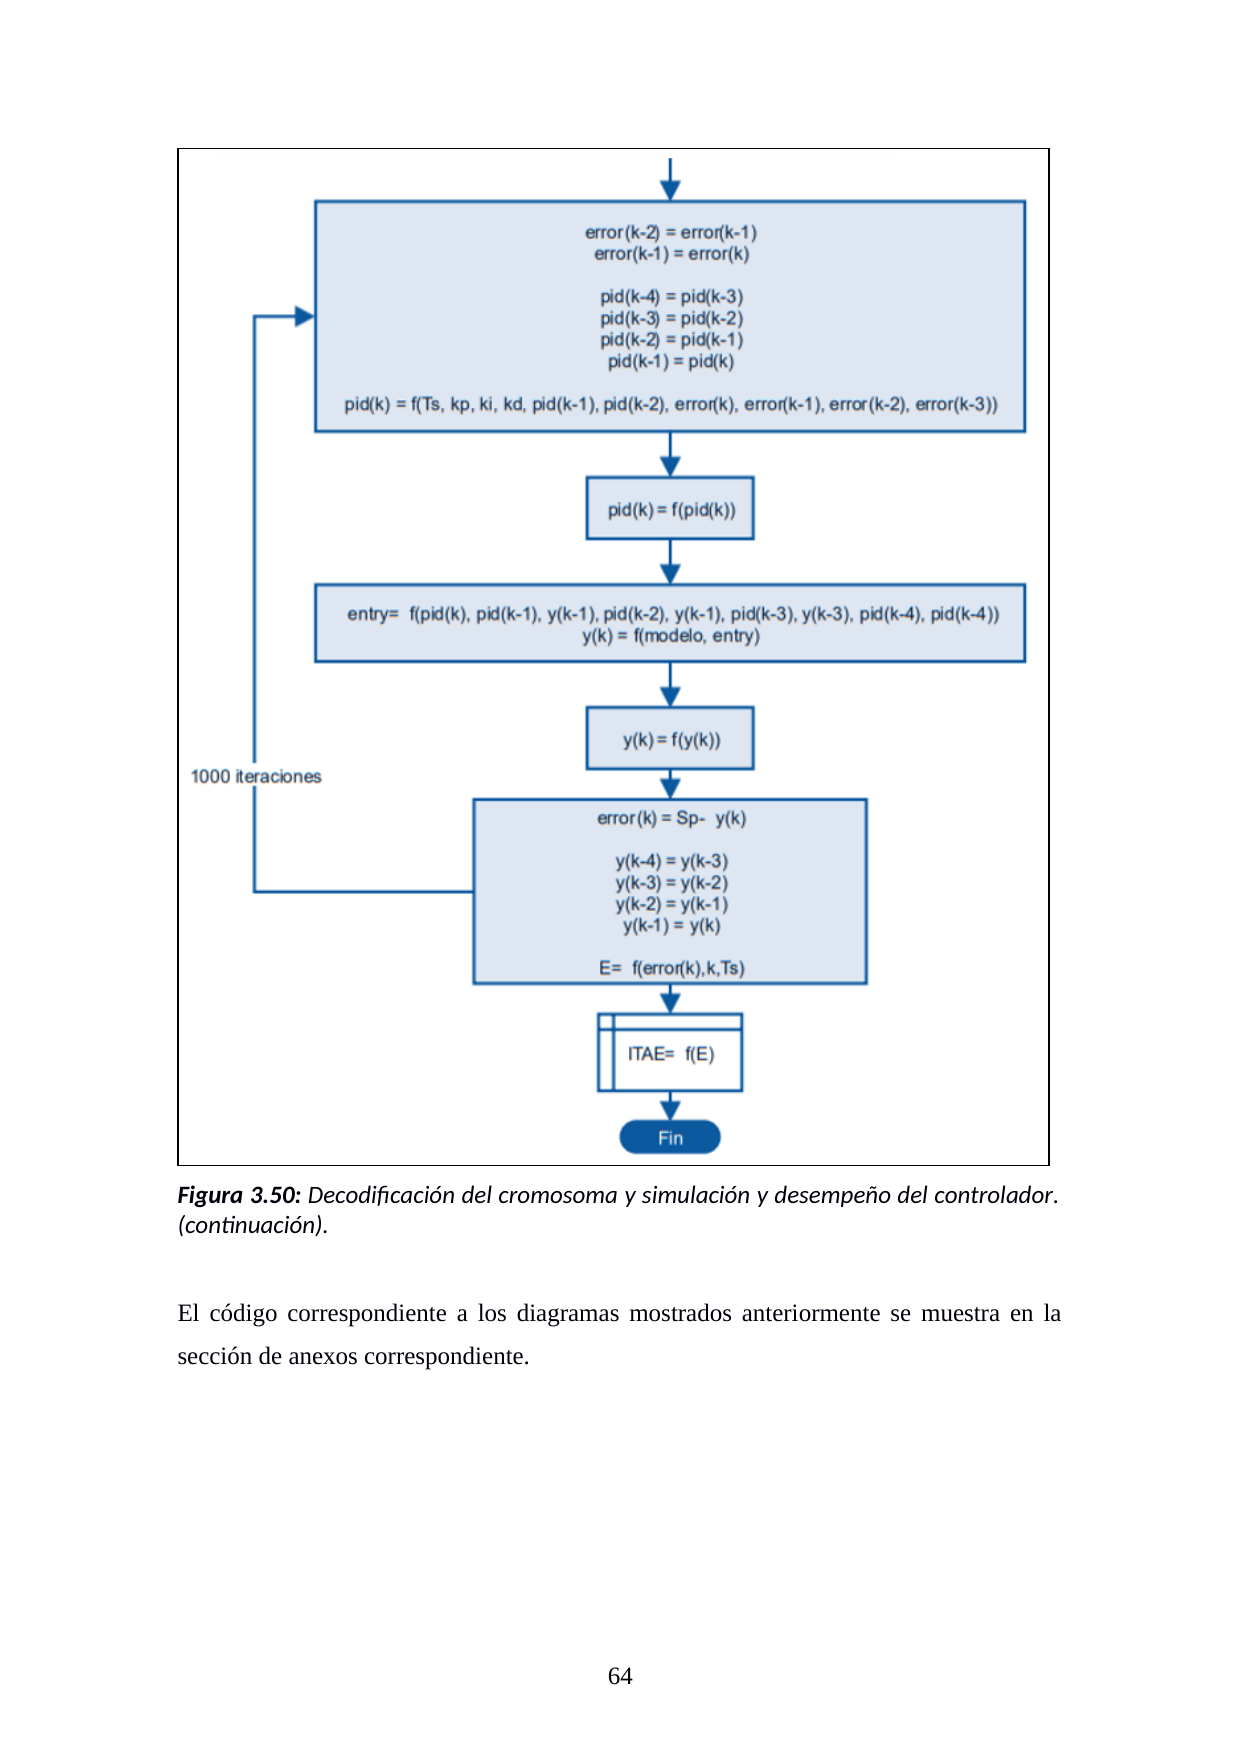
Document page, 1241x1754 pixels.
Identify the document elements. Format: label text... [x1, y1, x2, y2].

picture [179, 149, 1048, 1165]
text El código correspondiente a los diagramas mostrados anteriormente se muestra en la sección de anexos correspondiente. [177, 1298, 1063, 1370]
